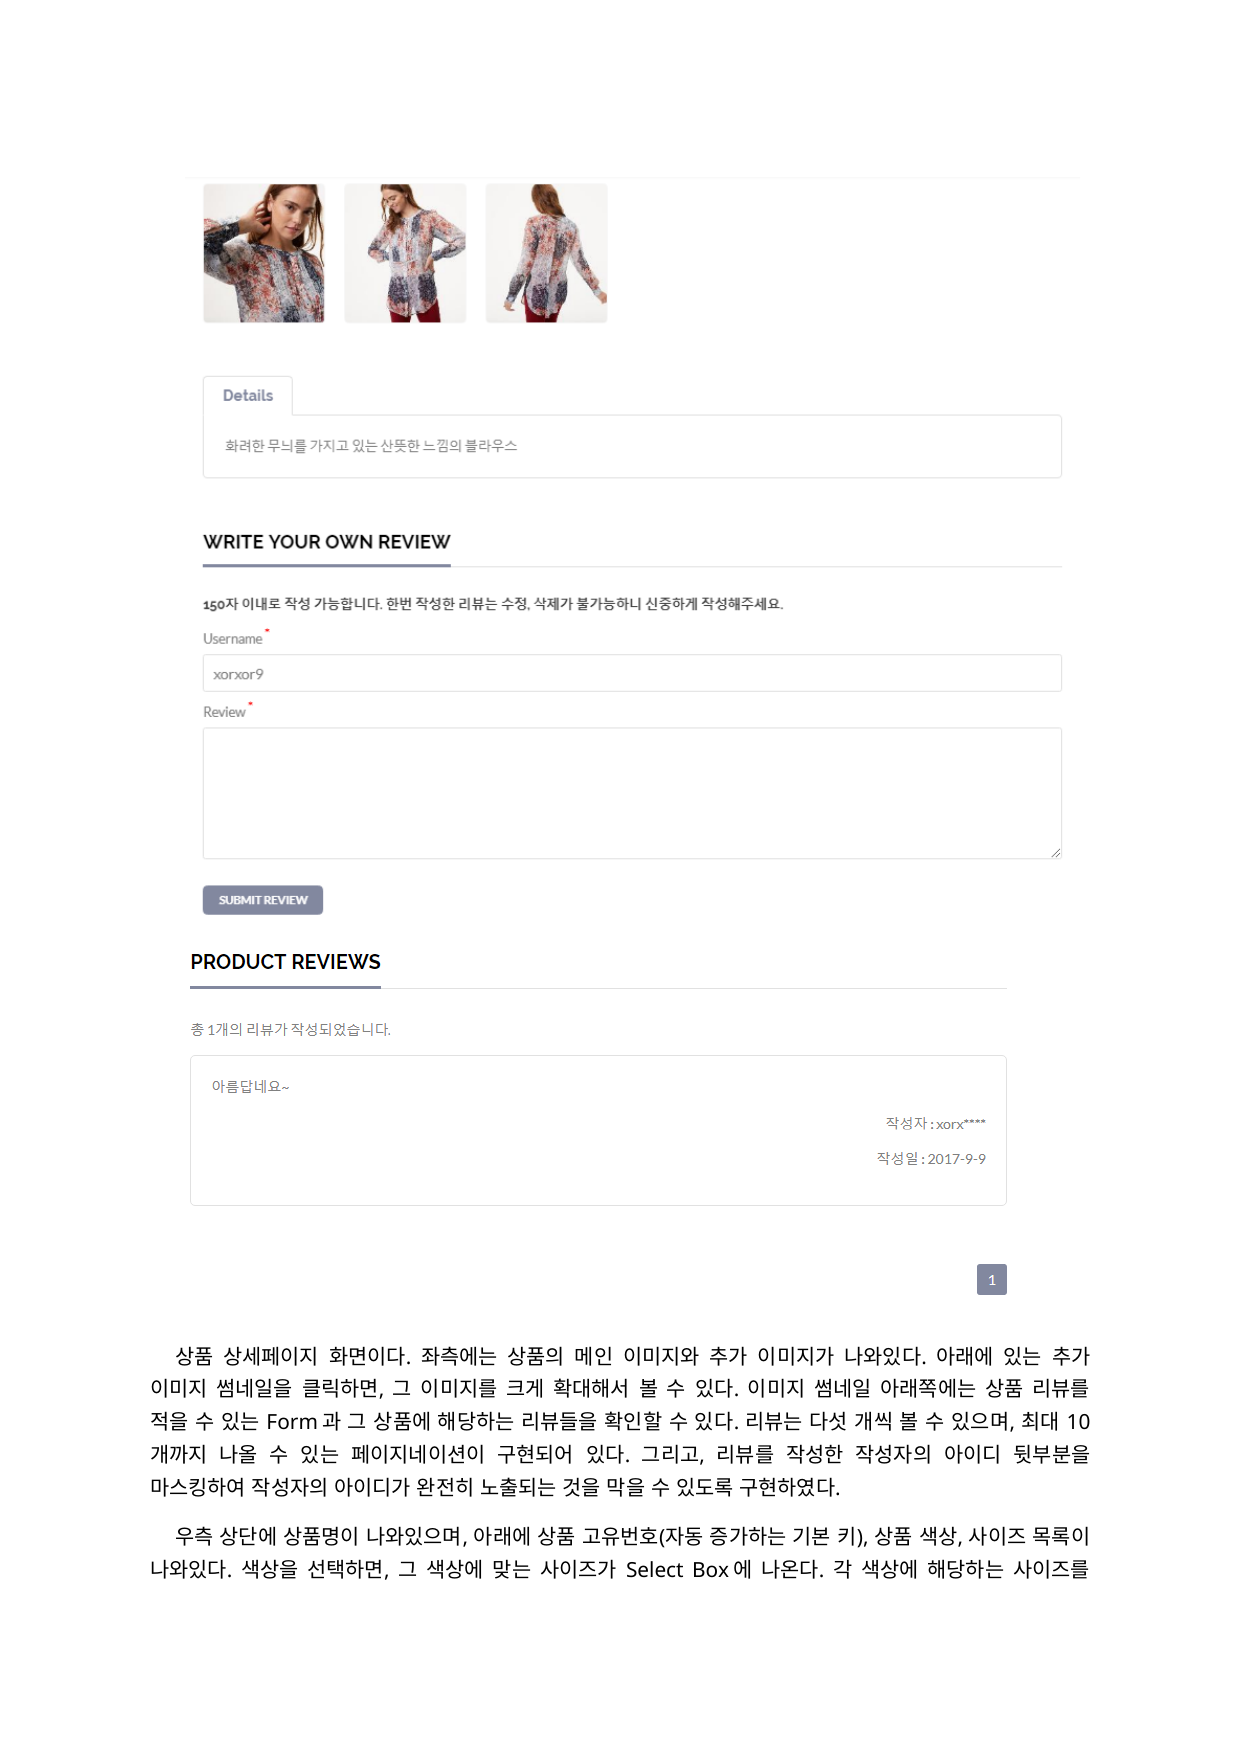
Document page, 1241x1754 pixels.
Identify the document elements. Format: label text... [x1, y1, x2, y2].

picture [175, 938, 1029, 1321]
picture [185, 177, 1080, 920]
text 상품 상세페이지 화면이다. 좌측에는 상품의 메인 이미지와 추가 이미지가 나와있다. 아래에 있는 추가 이미지 썸네일을 클릭하면, 그 이미지를 크게 확대해서 볼 수 있다. 이미지 썸네일 아래쪽에는 상품 리뷰를 적을 수 있는 Form과 그 상품에 해당하는 리뷰들을 확인할 수 있다. 리뷰는 다섯 개씩 볼 수 있으며, 최대 10개까지 나올 수 있는 페이지네이션이 구현되어 있다. 그리고, 리뷰를 작성한 작성자의 아이디 뒷부분을 마스킹하여 작성자의 아이디가 완전히 노출되는 것을 막을 수 있도록 구현하였다. [150, 1340, 1090, 1501]
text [150, 1520, 1090, 1583]
